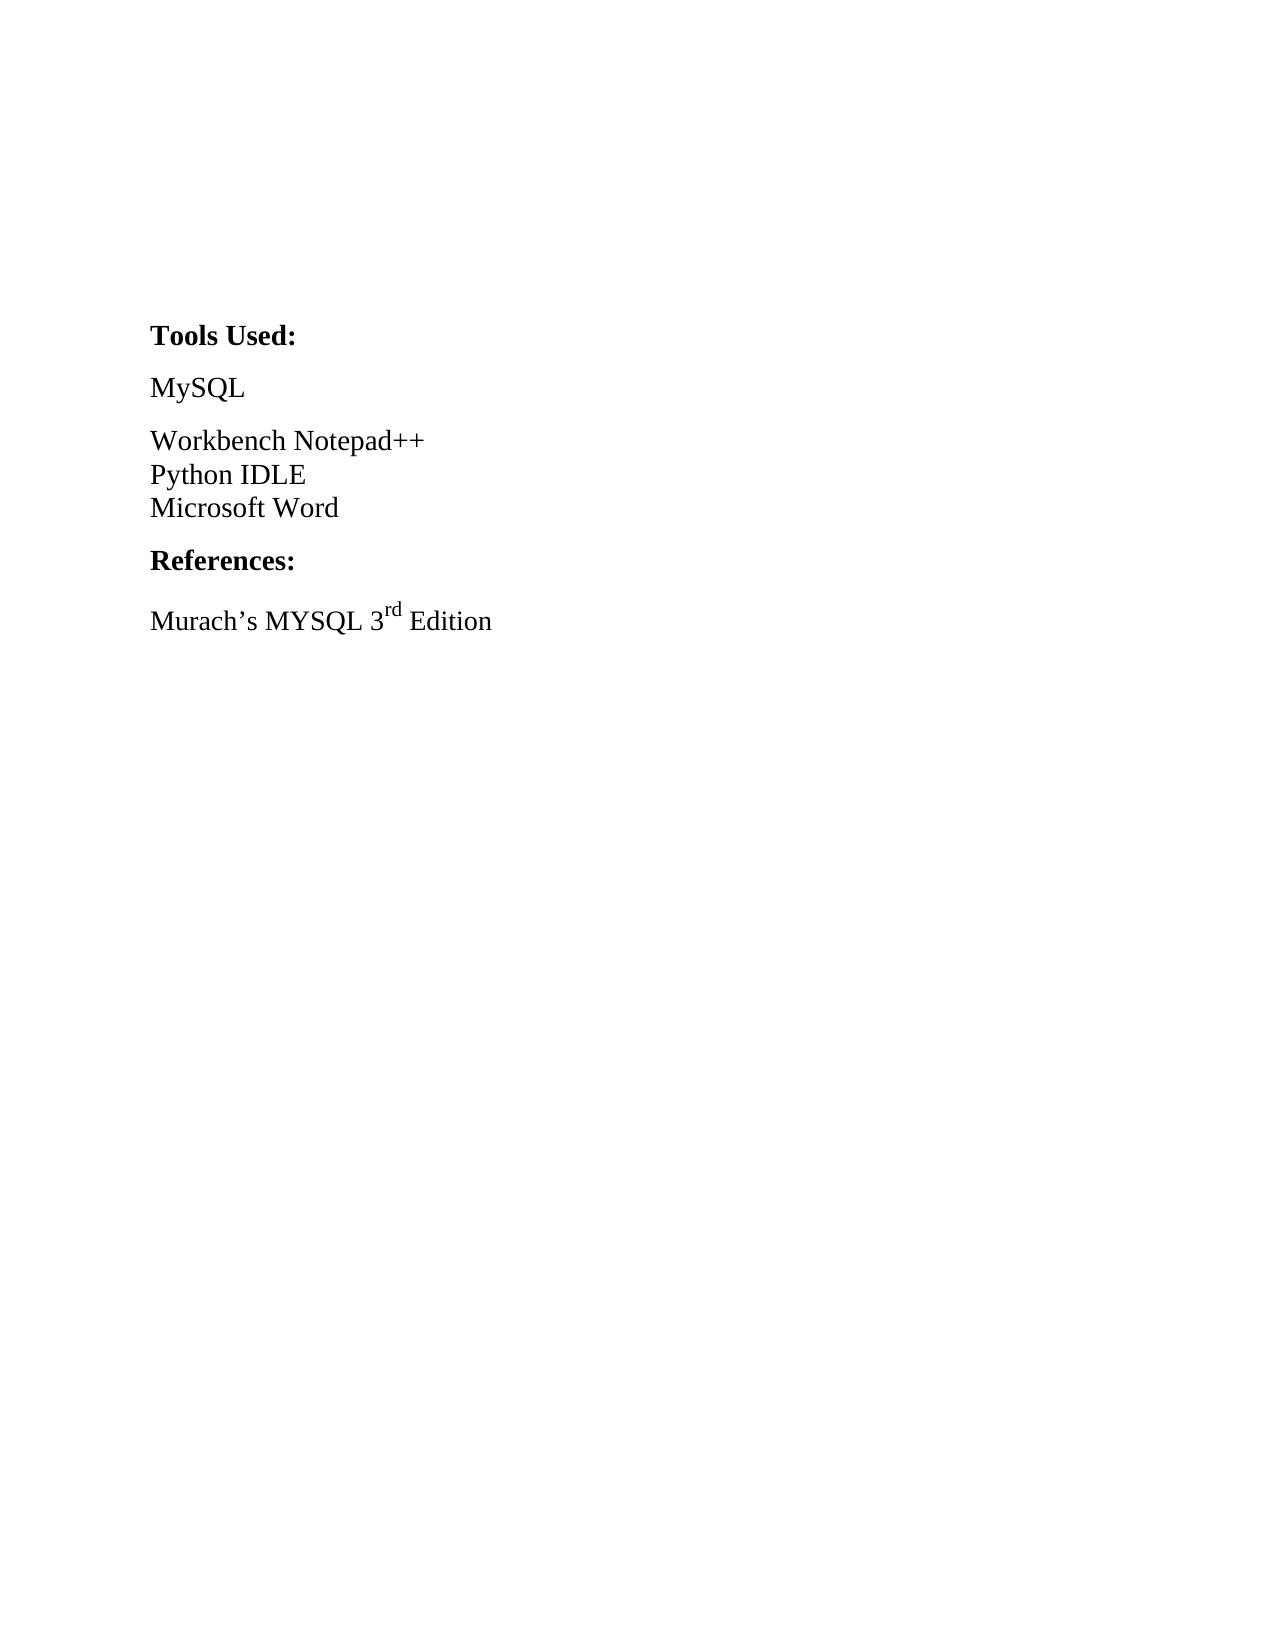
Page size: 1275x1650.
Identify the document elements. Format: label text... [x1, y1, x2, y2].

text MySQL [150, 371, 1125, 404]
text References: [150, 543, 1125, 577]
text Tools Used: [150, 318, 1125, 351]
text Murach’s MYSQL 3rd Edition [150, 596, 1125, 638]
text Python IDLE [150, 457, 1125, 490]
text Workbench Notepad++ [150, 423, 1125, 457]
text Microsoft Word [150, 490, 1125, 524]
